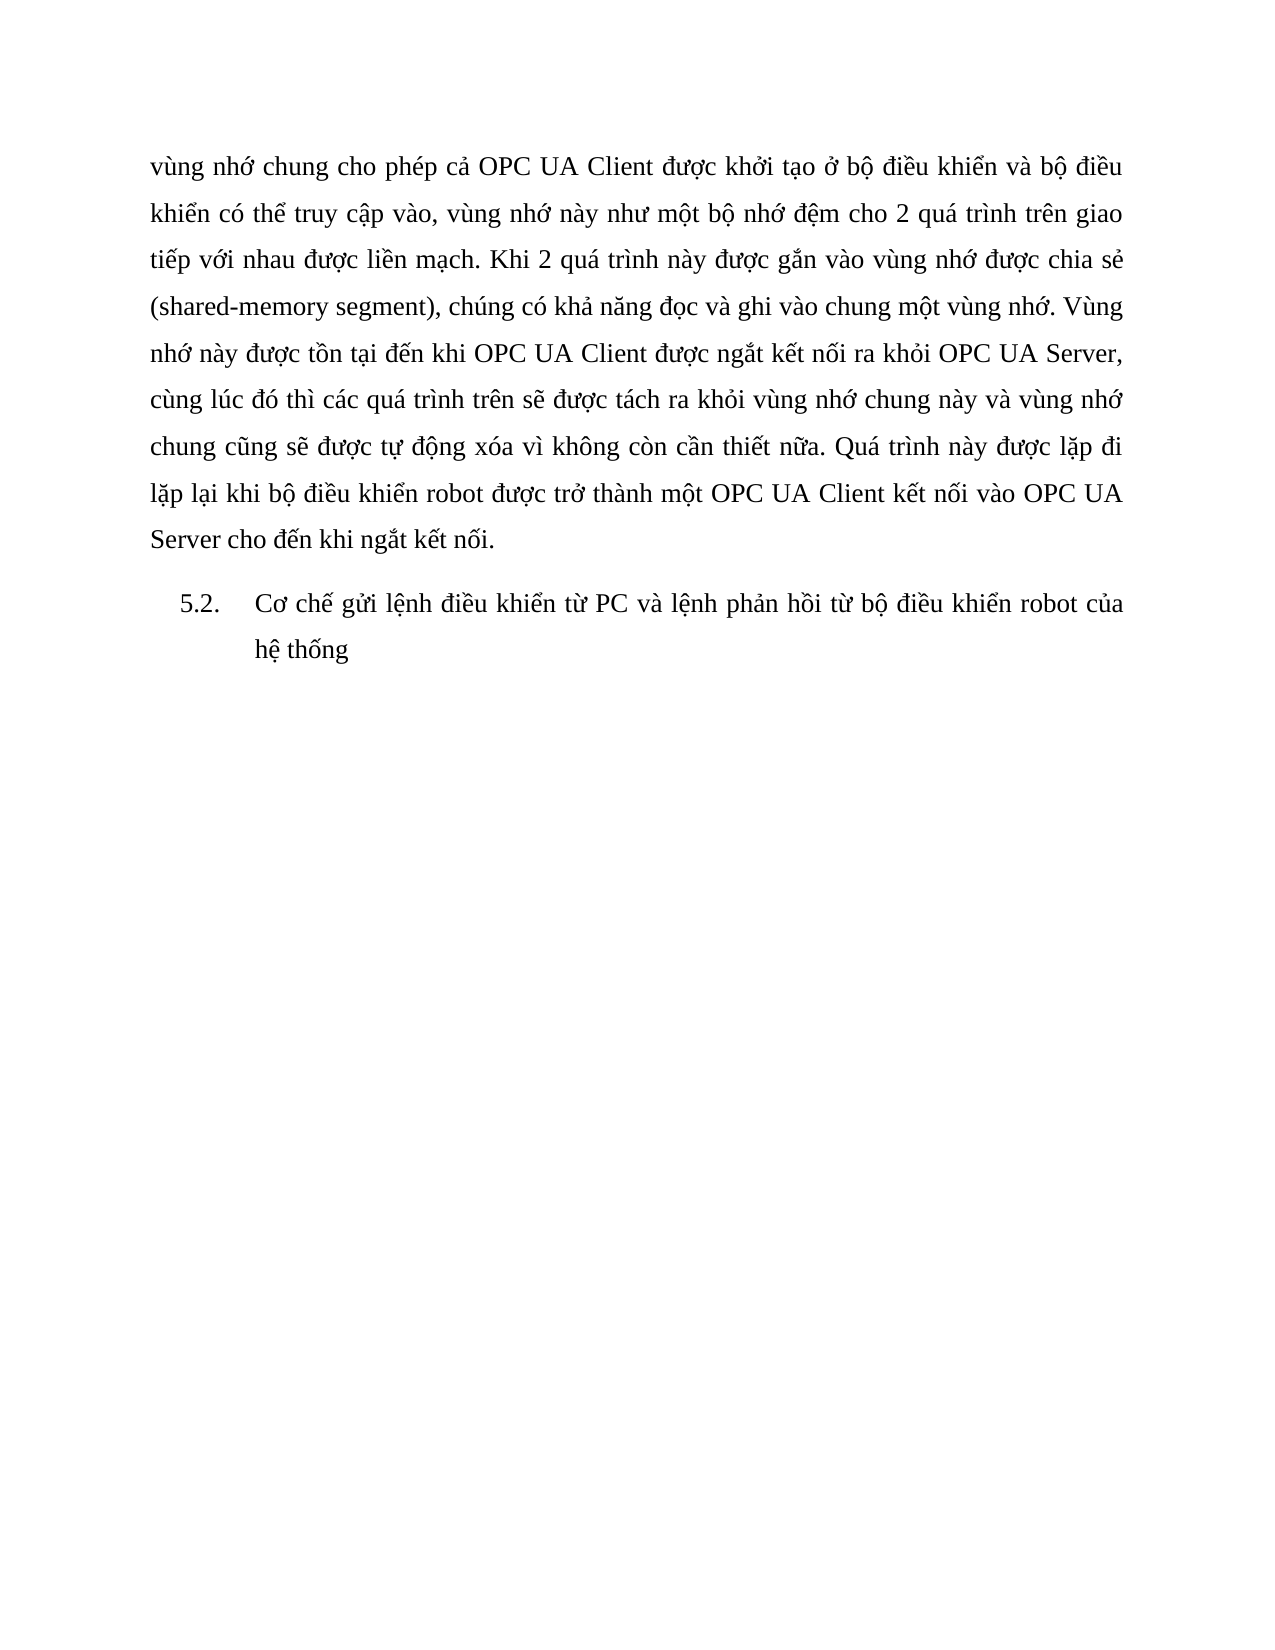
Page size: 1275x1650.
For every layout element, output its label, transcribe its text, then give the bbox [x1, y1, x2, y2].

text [150, 150, 1125, 554]
list Cơ chế gửi lệnh điều khiển từ PC và lệnh phản hồi từ bộ điều khiển robot của hệ thống [179, 587, 1125, 664]
